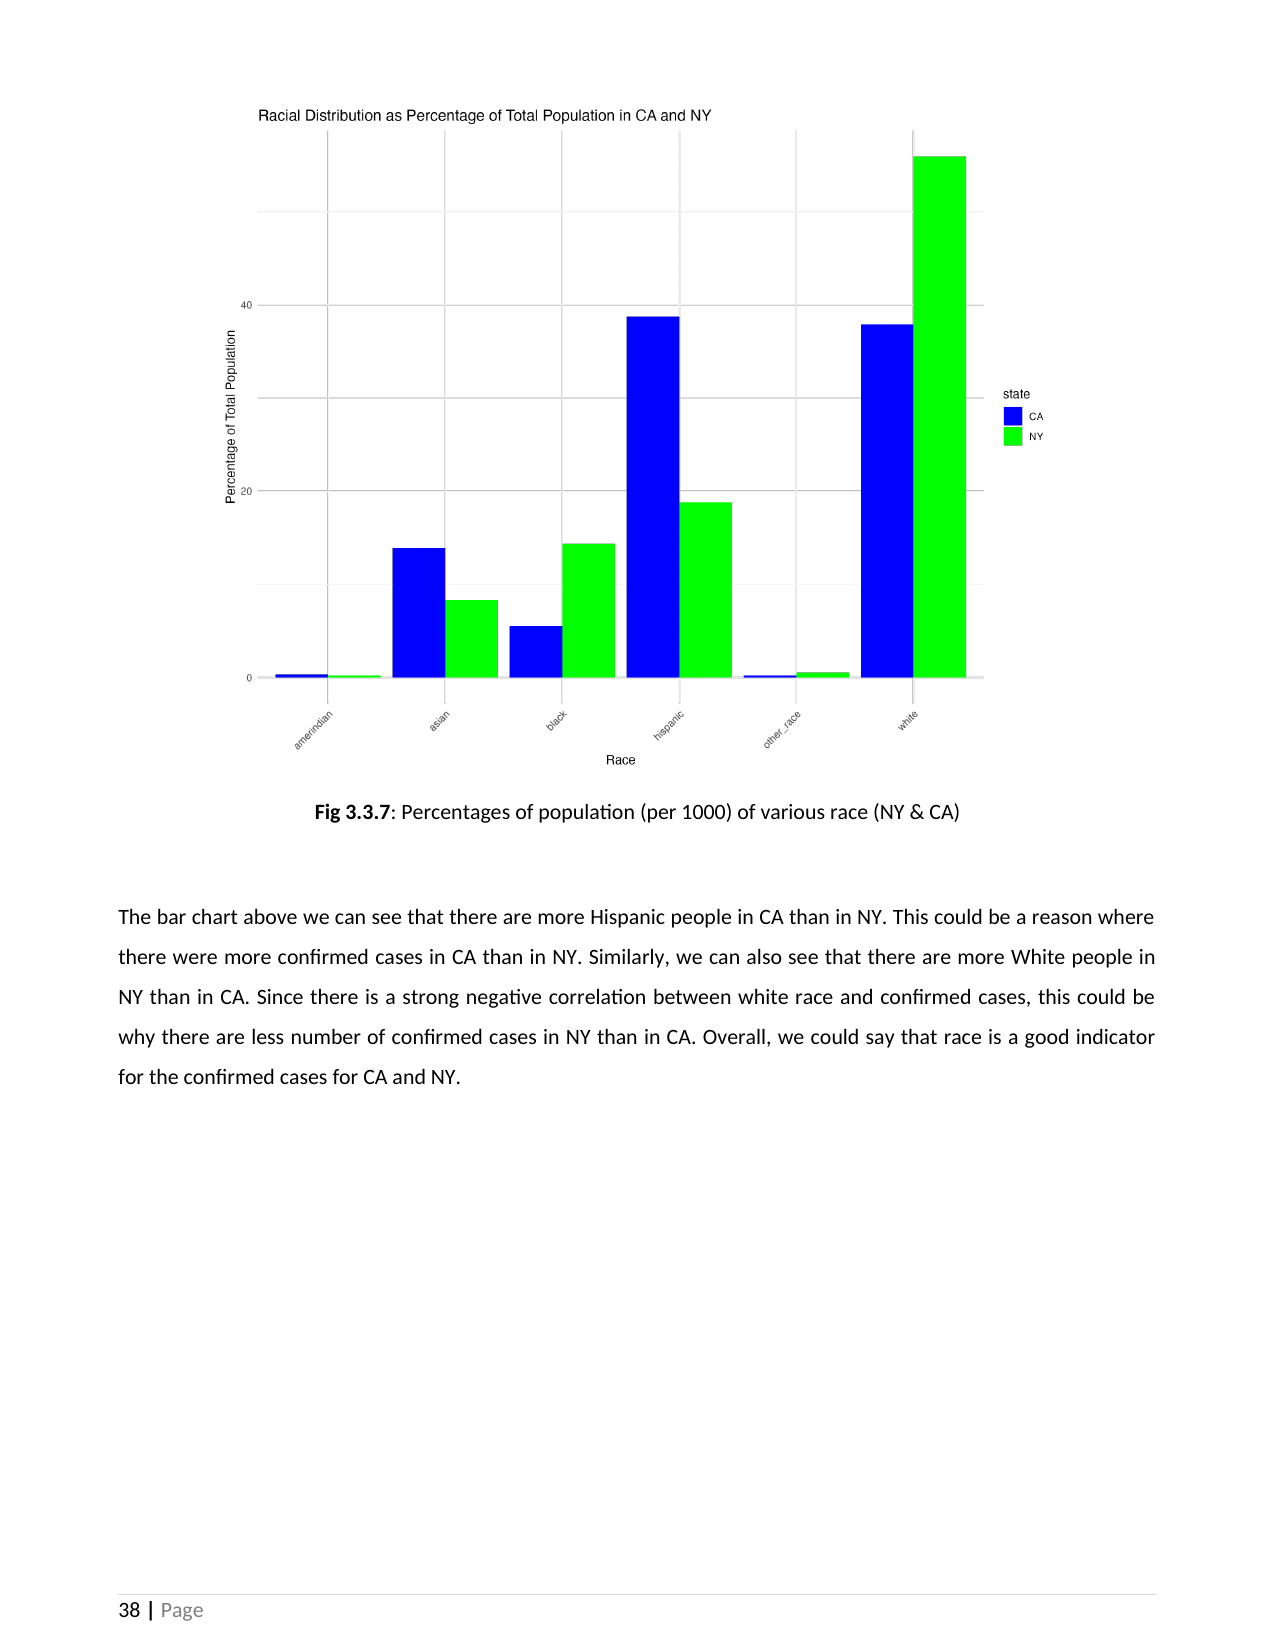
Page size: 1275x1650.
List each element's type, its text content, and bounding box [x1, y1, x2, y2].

text The bar chart above we can see that there are more Hispanic people in CA than in NY. This could be a reason where there were more confirmed cases in CA than in NY. Similarly, we can also see that there are more White people in NY than in CA. Since there is a strong negative correlation between white race and confirmed cases, this could be why there are less number of confirmed cases in NY than in CA. Overall, we could say that race is a good indicator for the confirmed cases for CA and NY. [118, 903, 1157, 1090]
picture [219, 103, 1055, 773]
text Fig 3.3.7: Percentages of population (per 1000) of various race (NY & CA) [118, 798, 1157, 825]
